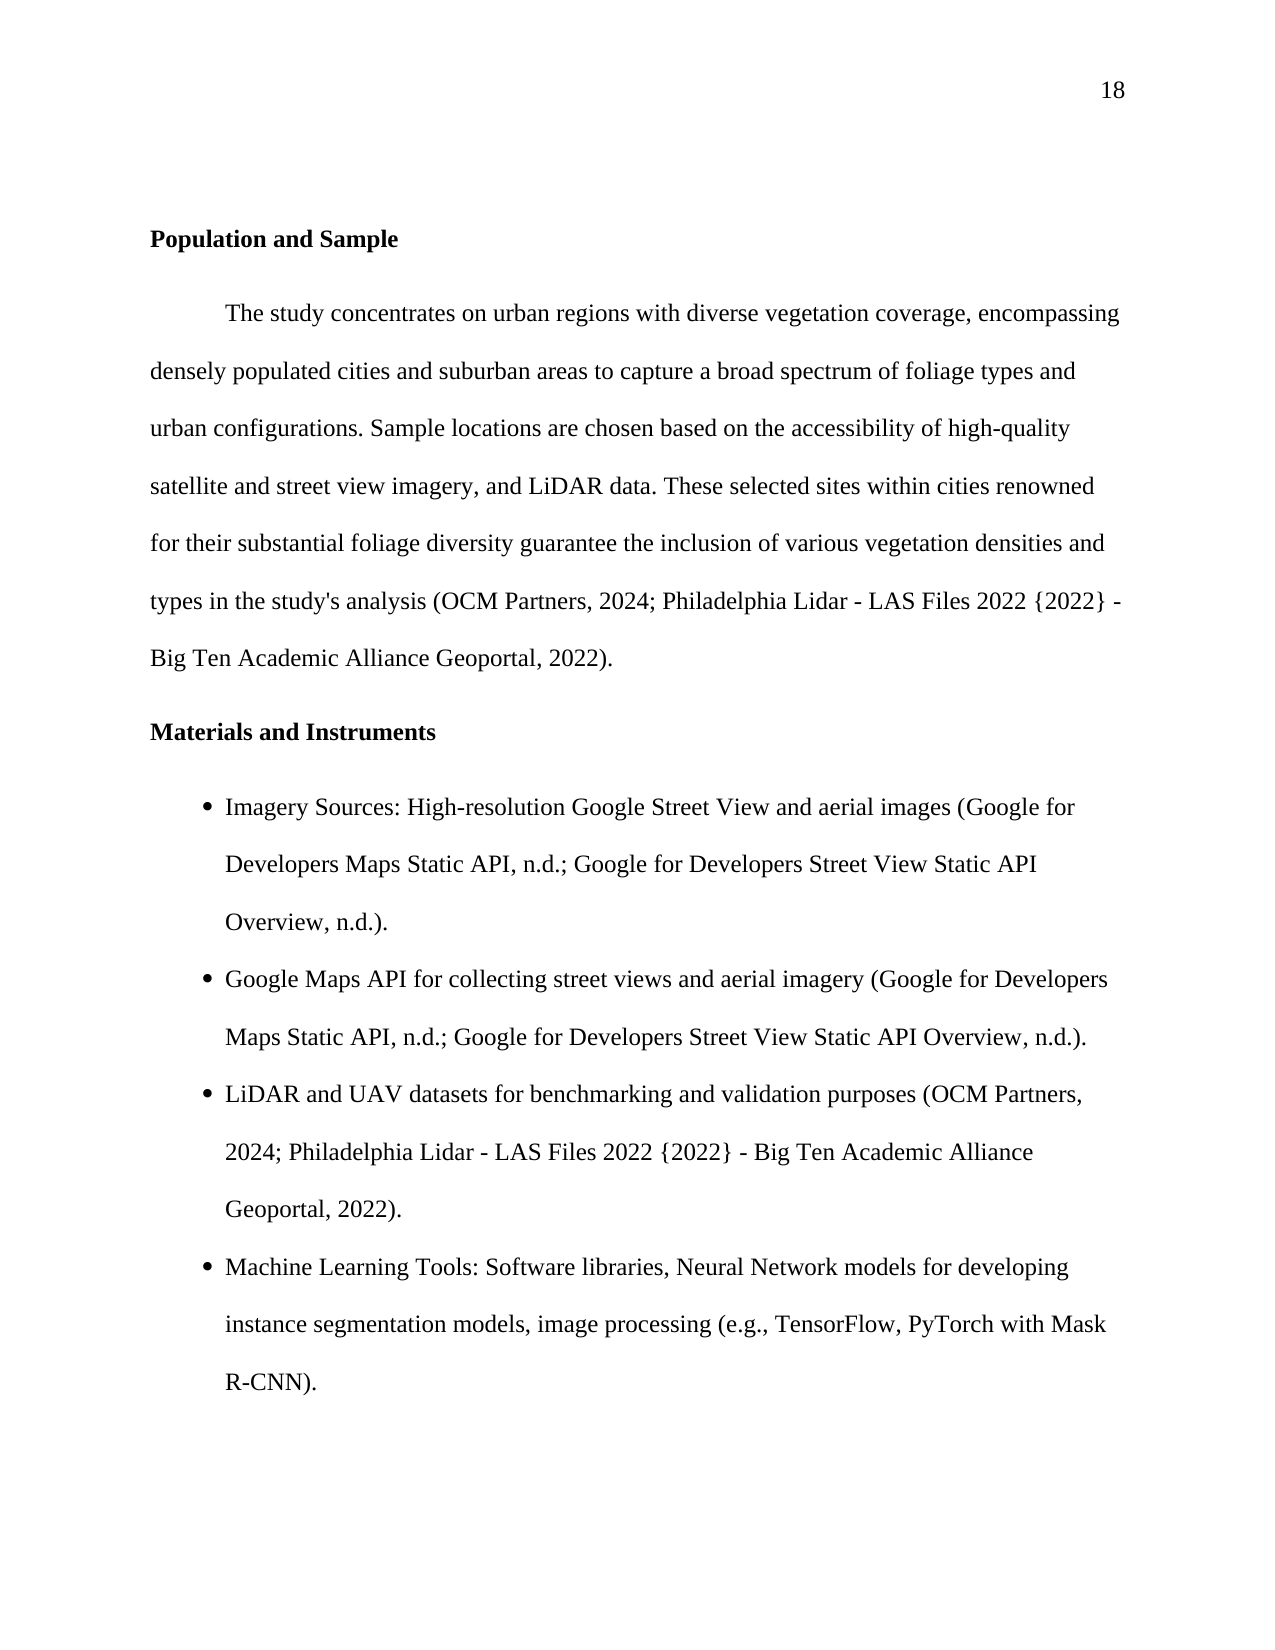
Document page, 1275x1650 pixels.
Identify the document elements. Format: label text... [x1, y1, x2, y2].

list Imagery Sources: High-resolution Google Street View and aerial images (Google for Developers Maps Static API, n.d.; Google for Developers Street View Static API Overview, n.d.). [203, 792, 1125, 935]
text The study concentrates on urban regions with diverse vegetation coverage, encompassing densely populated cities and suburban areas to capture a broad spectrum of foliage types and urban configurations. Sample locations are chosen based on the accessibility of high-quality satellite and street view imagery, and LiDAR data. These selected sites within cities renowned for their substantial foliage diversity guarantee the inclusion of various vegetation densities and types in the study's analysis (OCM Partners, 2024; Philadelphia Lidar - LAS Files 2022 {2022} - Big Ten Academic Alliance Geoportal, 2022). [150, 298, 1125, 672]
text Materials and Instruments [150, 717, 1125, 746]
text Population and Sample [150, 224, 1125, 253]
list Google Maps API for collecting street views and aerial imagery (Google for Developers Maps Static API, n.d.; Google for Developers Street View Static API Overview, n.d.). [203, 964, 1125, 1050]
list LiDAR and UAV datasets for benchmarking and validation purposes (OCM Partners, 2024; Philadelphia Lidar - LAS Files 2022 {2022} - Big Ten Academic Alliance Geoportal, 2022). [203, 1079, 1125, 1223]
list Machine Learning Tools: Software libraries, Neural Network models for developing instance segmentation models, image processing (e.g., TensorFlow, PyTorch with Mask R-CNN). [203, 1252, 1125, 1395]
